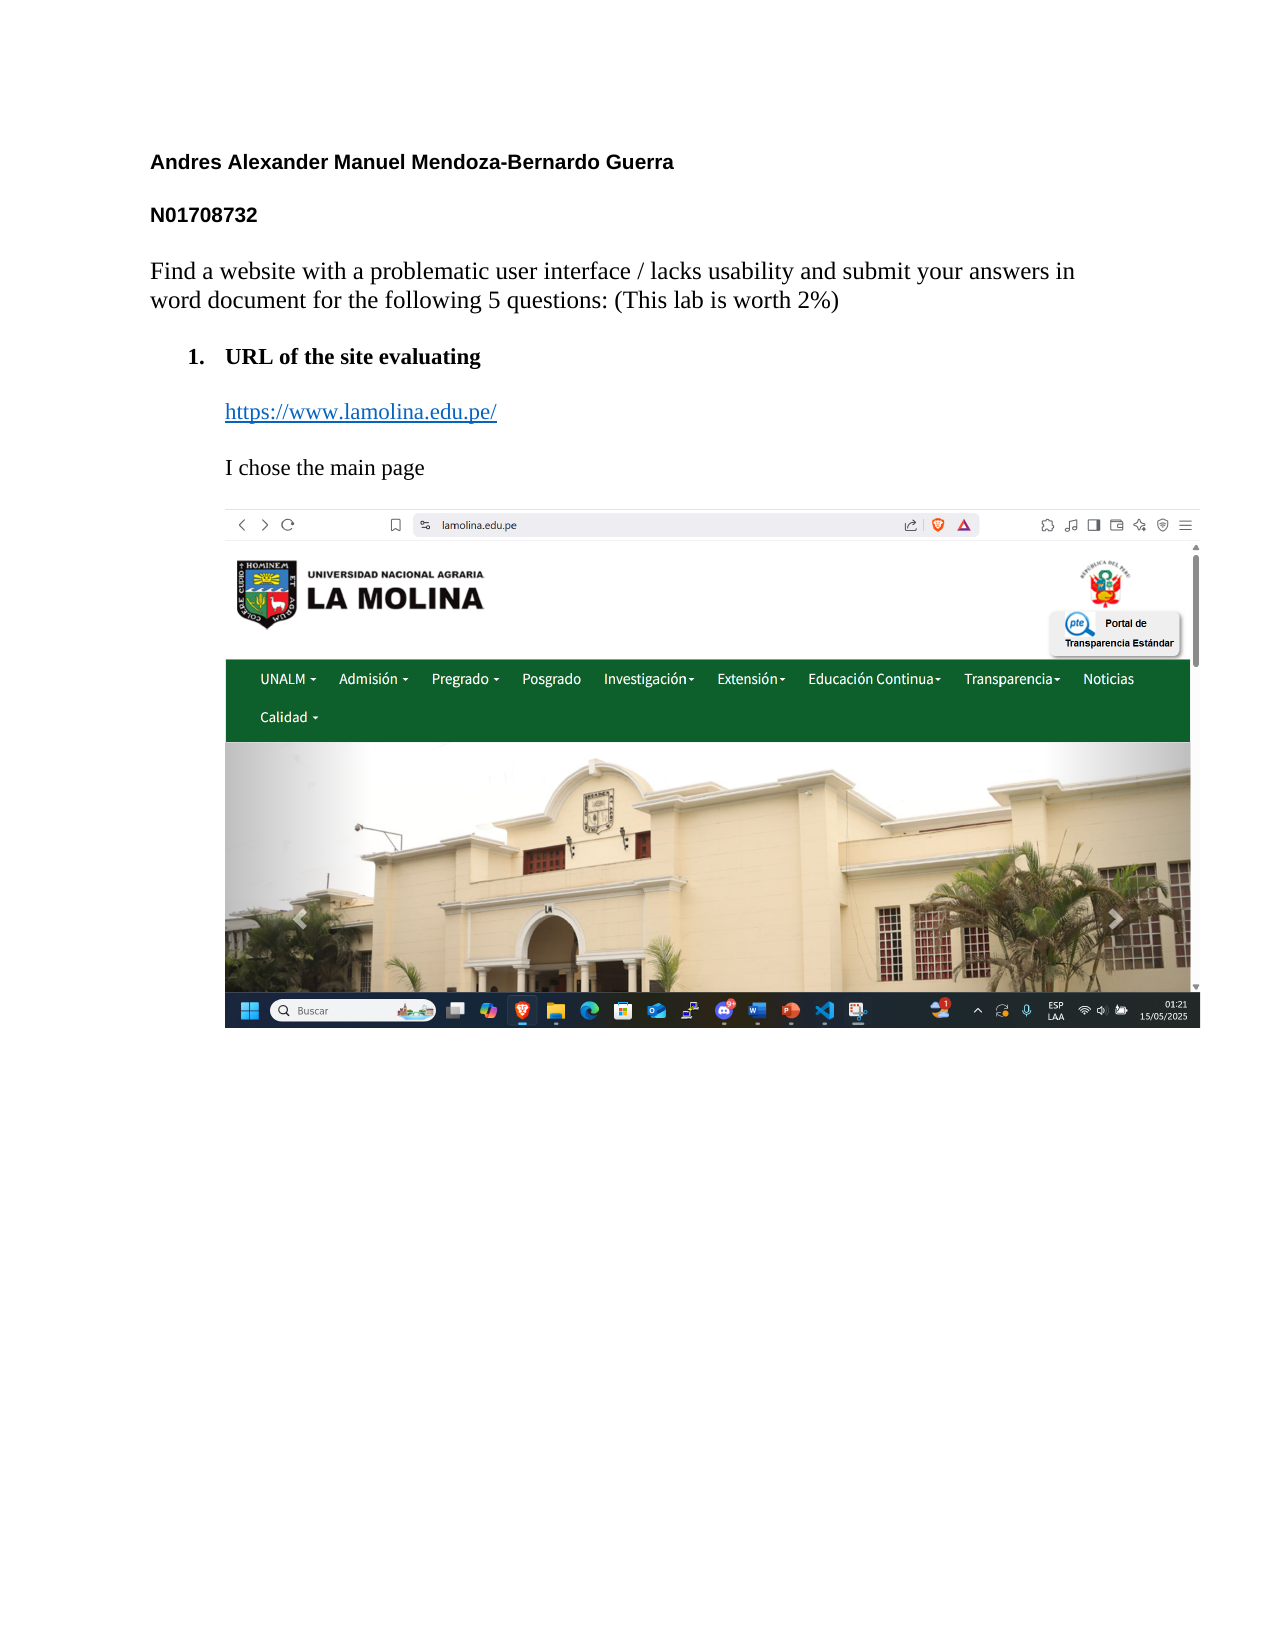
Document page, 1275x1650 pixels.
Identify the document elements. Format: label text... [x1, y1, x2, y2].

text N01708732 [150, 203, 1125, 227]
text https://www.lamolina.edu.pe/ [225, 398, 1125, 425]
list URL of the site evaluating [187, 343, 1125, 369]
text I chose the main page [225, 454, 1125, 480]
text Andres Alexander Manuel Mendoza-Bernardo Guerra [150, 150, 1125, 174]
text Find a website with a problematic user interface / lacks usability and submit your answers in word document for the following 5 questions: (This lab is worth 2%) [150, 256, 1125, 314]
picture [225, 509, 1200, 1028]
